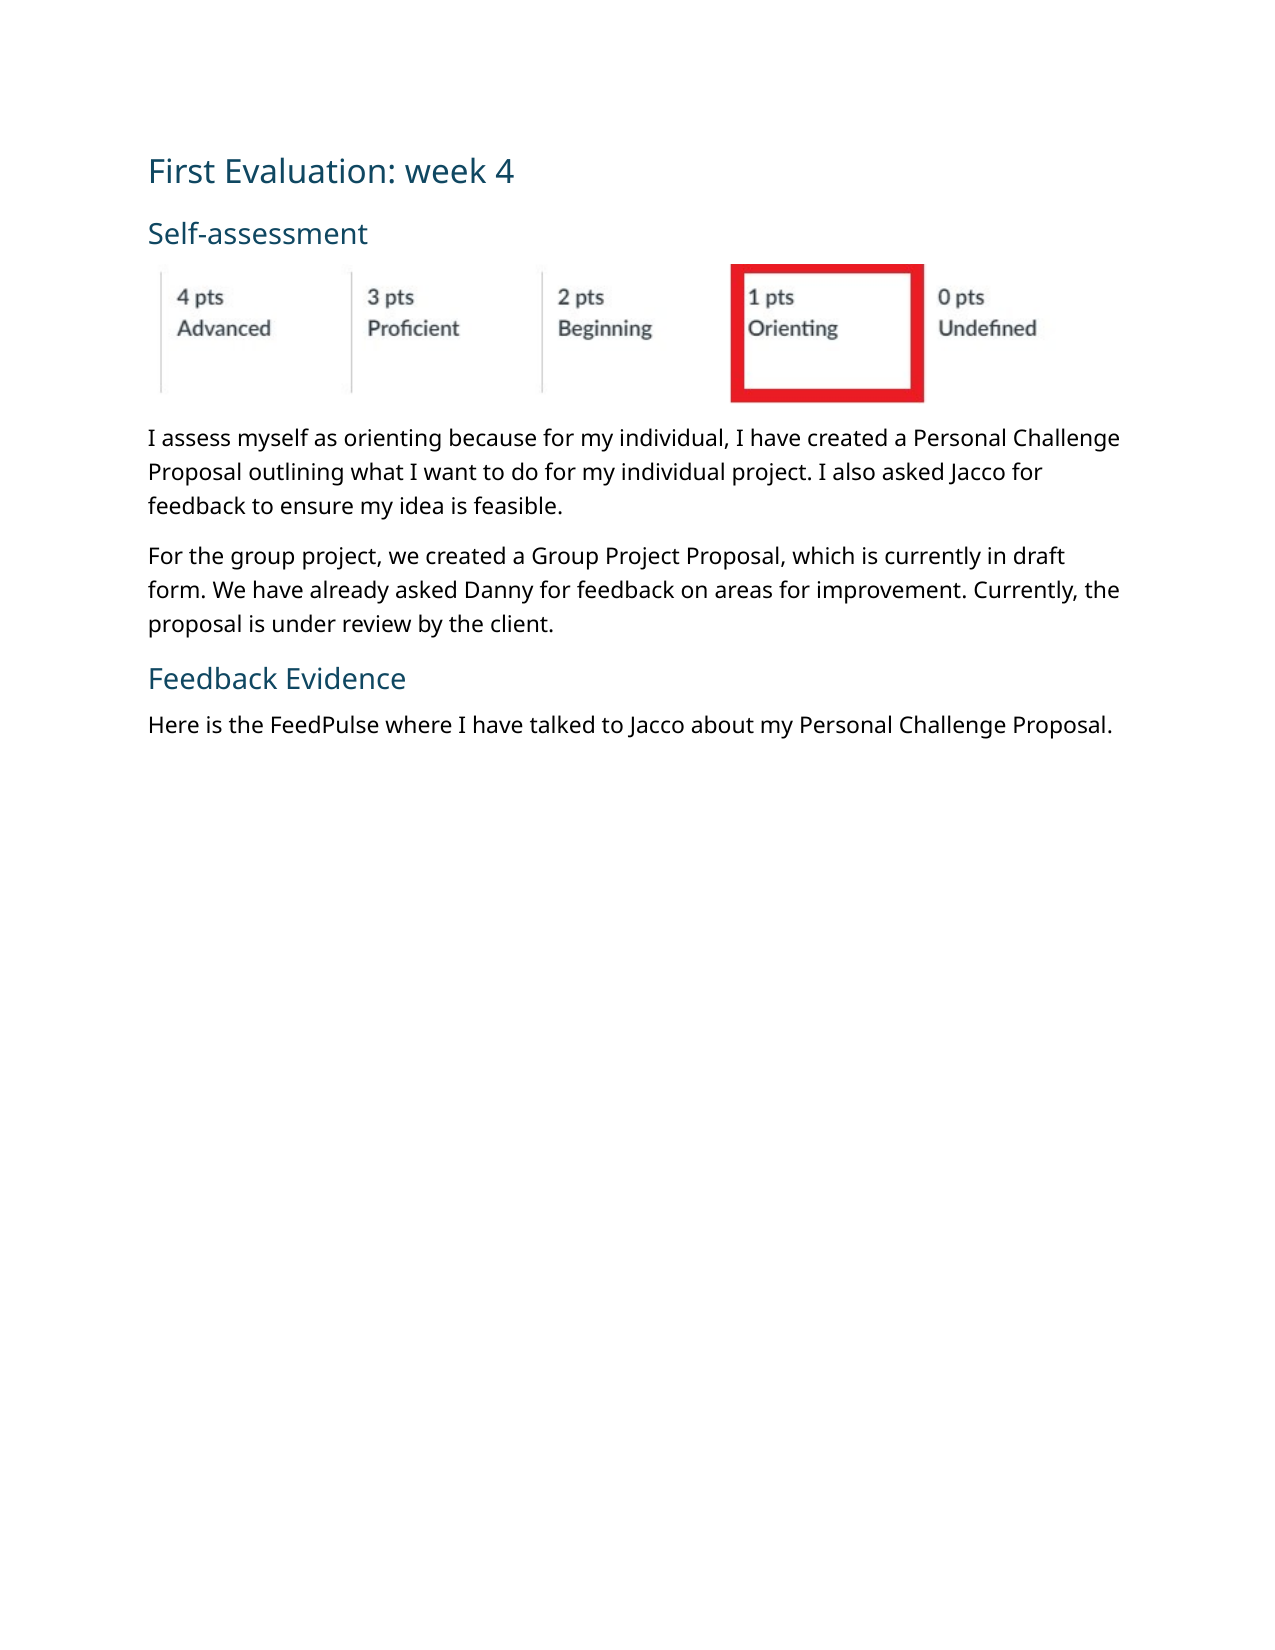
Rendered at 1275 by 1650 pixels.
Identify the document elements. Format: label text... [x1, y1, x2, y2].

text For the group project, we created a Group Project Proposal, which is currently in draft form. We have already asked Danny for feedback on areas for improvement. Currently, the proposal is under review by the client. [148, 540, 1127, 639]
subtitle Self-assessment [148, 213, 1127, 253]
text Here is the FeedPulse where I have talked to Jacco about my Personal Challenge Proposal. [148, 709, 1127, 741]
text I assess myself as orienting because for my individual, I have created a Personal Challenge Proposal outlining what I want to do for my individual project. I also asked Jacco for feedback to ensure my idea is feasible. [148, 422, 1127, 521]
subtitle Feedback Evidence [148, 658, 1127, 698]
picture [147, 264, 1127, 404]
subtitle First Evaluation: week 4 [148, 148, 1127, 193]
